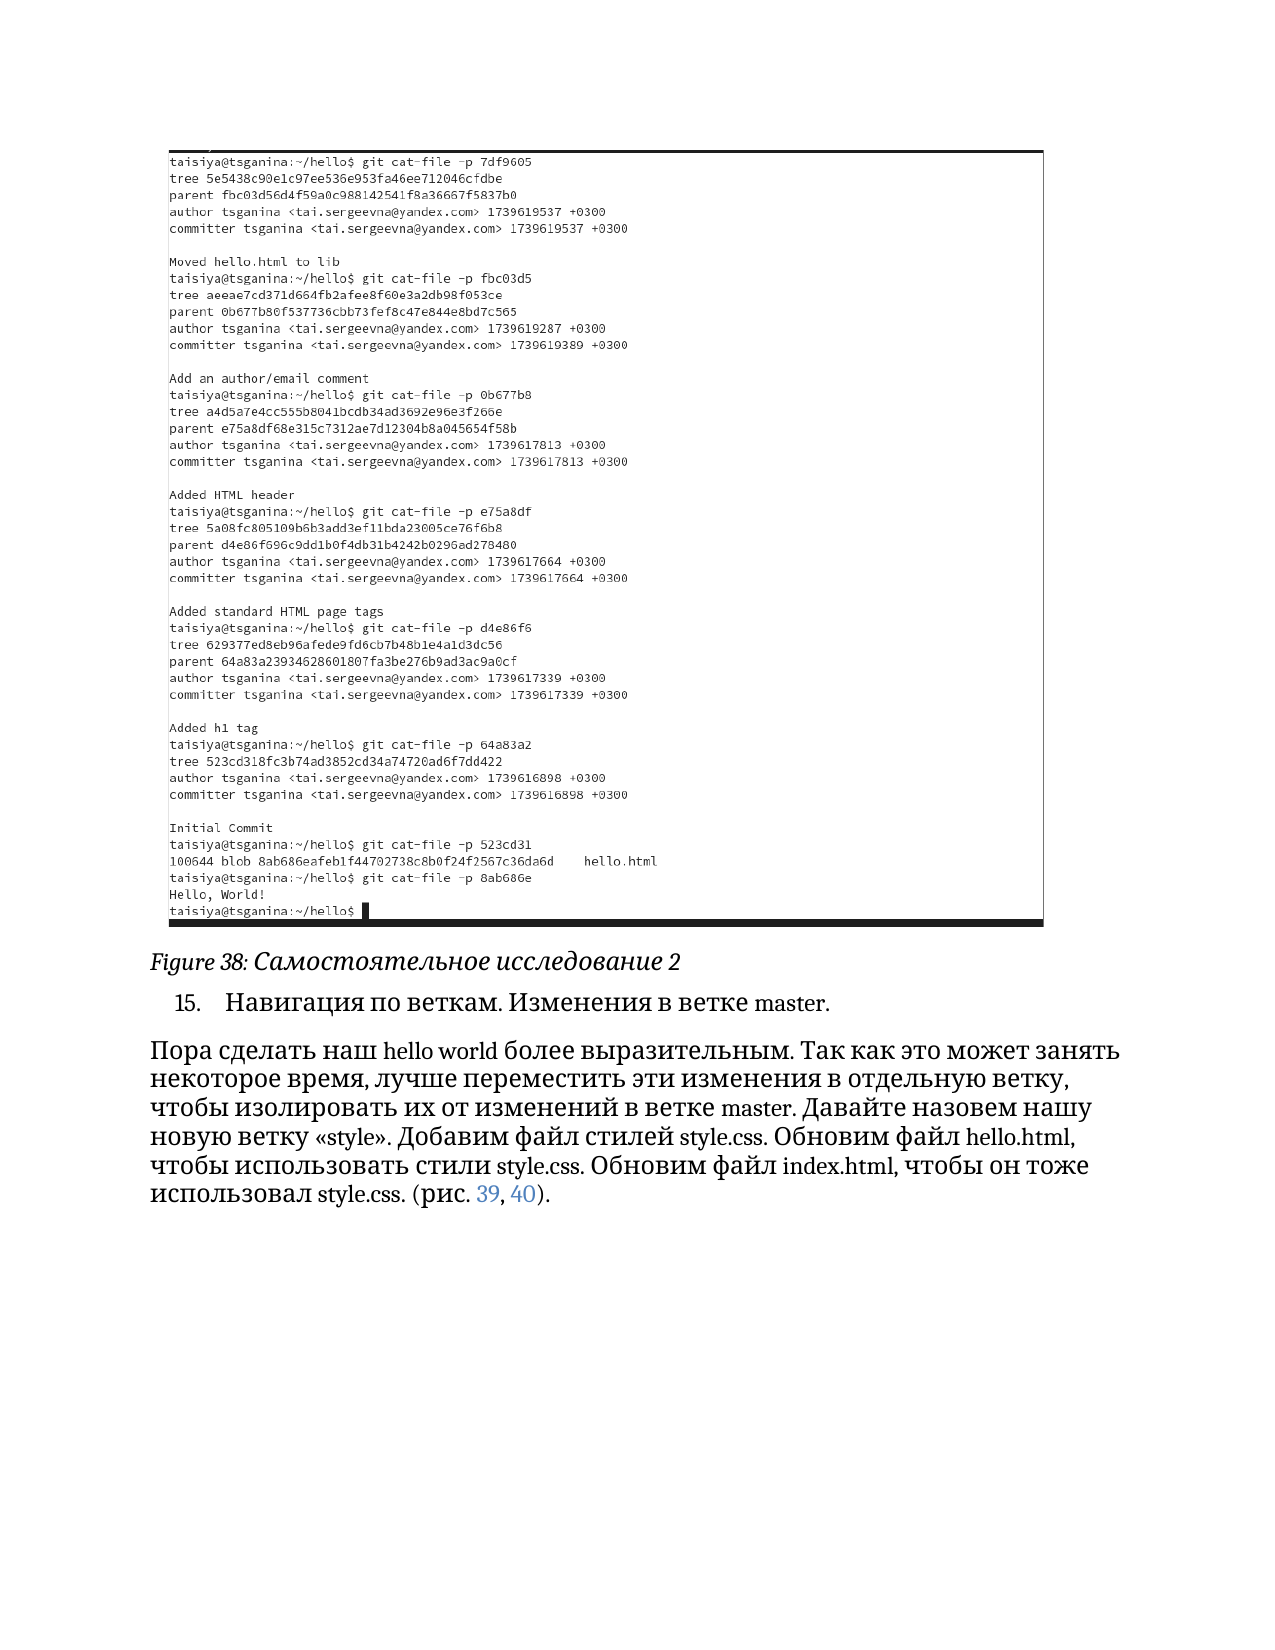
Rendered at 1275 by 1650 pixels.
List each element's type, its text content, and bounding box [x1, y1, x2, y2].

text Пора сделать наш hello world более выразительным. Так как это может занять некоторое время, лучше переместить эти изменения в отдельную ветку, чтобы изолировать их от изменений в ветке master. Давайте назовем нашу новую ветку «style». Добавим файл стилей style.css. Обновим файл hello.html, чтобы использовать стили style.css. Обновим файл index.html, чтобы он тоже использовал style.css. (рис. 39, 40). [150, 1037, 1125, 1209]
list Навигация по веткам. Изменения в ветке master. [175, 989, 1125, 1018]
picture [168, 150, 1044, 927]
text Figure 38: Самостоятельное исследование 2 [150, 948, 1125, 977]
